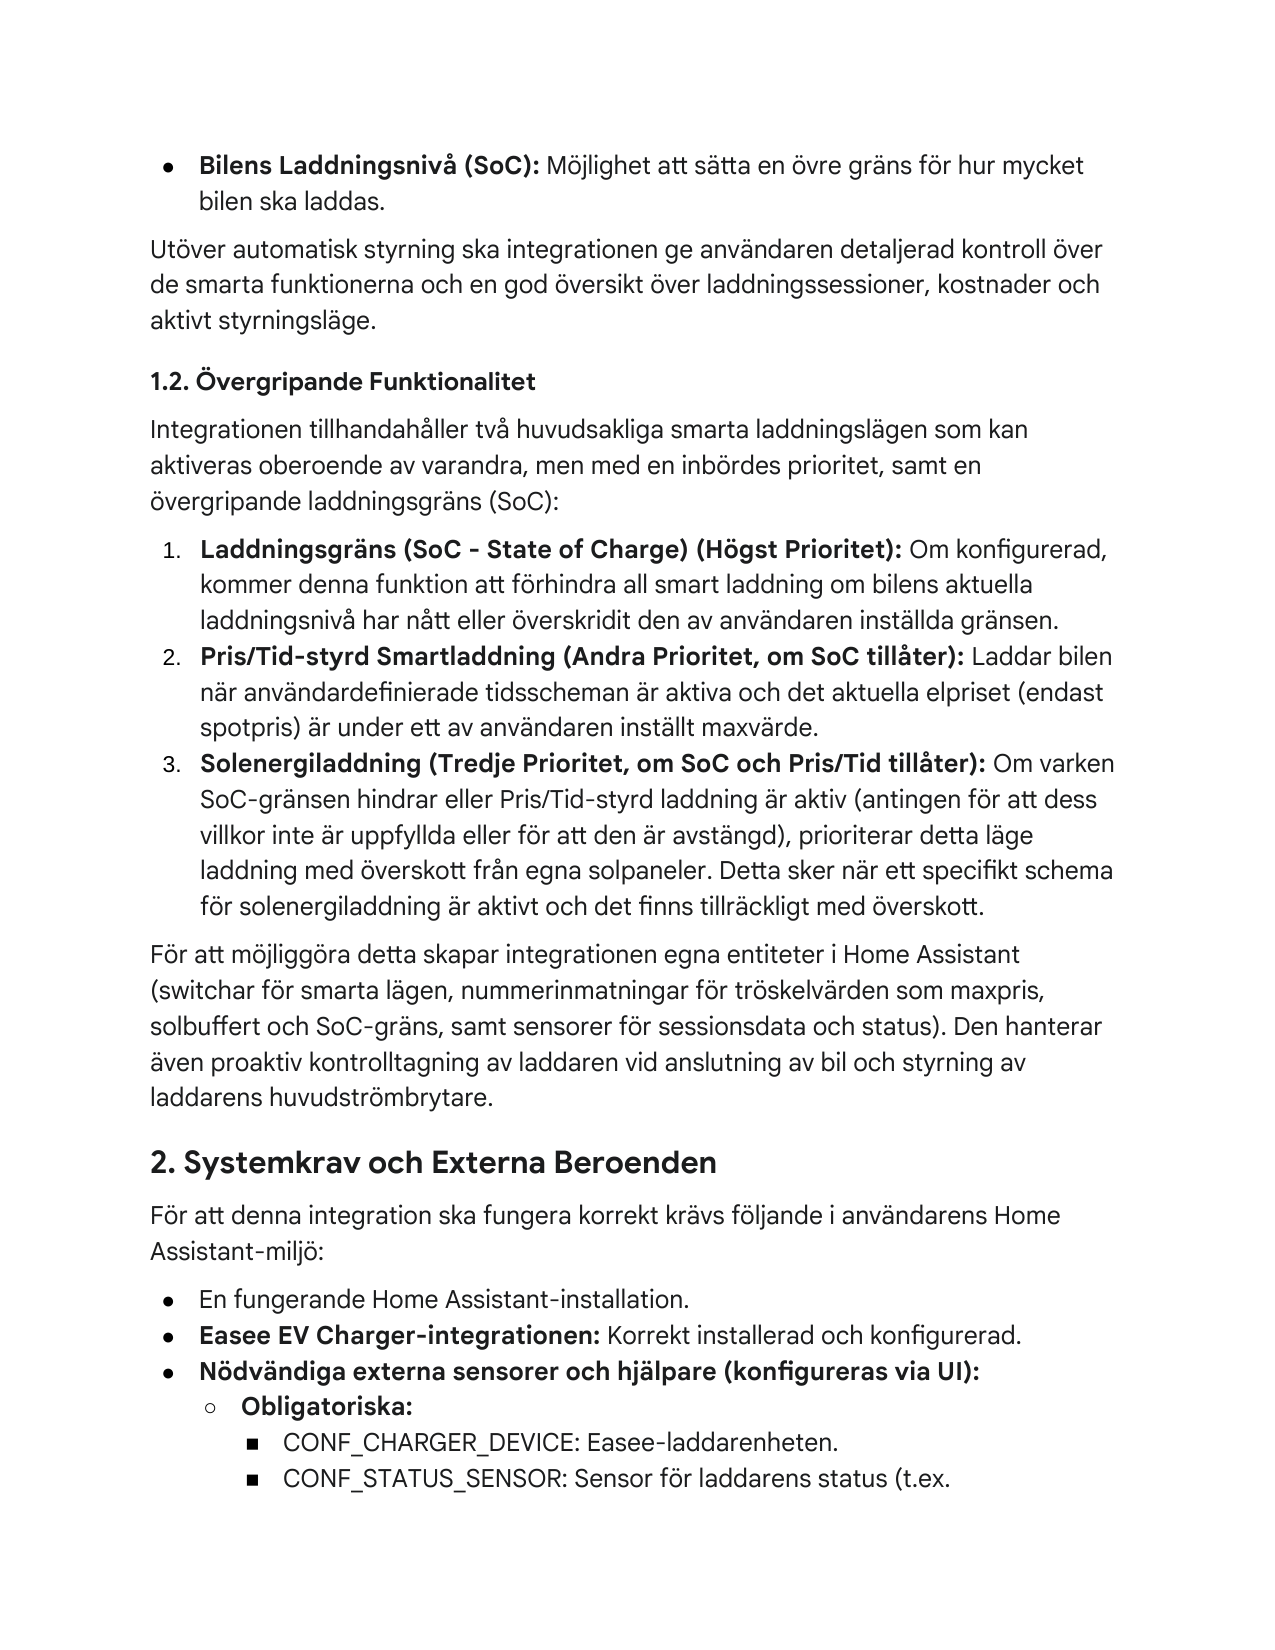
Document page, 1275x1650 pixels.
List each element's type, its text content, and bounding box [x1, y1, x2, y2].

list En fungerande Home Assistant-installation. [161, 1284, 1125, 1316]
text Integrationen tillhandahåller två huvudsakliga smarta laddningslägen som kan aktiveras oberoende av varandra, men med en inbördes prioritet, samt en övergripande laddningsgräns (SoC): [150, 414, 1125, 517]
text Utöver automatisk styrning ska integrationen ge användaren detaljerad kontroll över de smarta funktionerna och en god översikt över laddningssessioner, kostnader och aktivt styrningsläge. [150, 234, 1125, 337]
list Laddningsgräns (SoC - State of Charge) (Högst Prioritet): Om konfigurerad, kommer denna funktion att förhindra all smart laddning om bilens aktuella laddningsnivå har nått eller överskridit den av användaren inställda gränsen. [162, 534, 1125, 637]
list Pris/Tid-styrd Smartladdning (Andra Prioritet, om SoC tillåter): Laddar bilen när användardefinierade tidsscheman är aktiva och det aktuella elpriset (endast spotpris) är under ett av användaren inställt maxvärde. [162, 641, 1125, 744]
subtitle 2. Systemkrav och Externa Beroenden [150, 1143, 1125, 1182]
text För att denna integration ska fungera korrekt krävs följande i användarens Home Assistant-miljö: [150, 1200, 1125, 1267]
list CONF_CHARGER_DEVICE: Easee-laddarenheten. [245, 1427, 1125, 1458]
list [245, 1463, 1125, 1494]
text För att möjliggöra detta skapar integrationen egna entiteter i Home Assistant (switchar för smarta lägen, nummerinmatningar för tröskelvärden som maxpris, solbuffert och SoC-gräns, samt sensorer för sessionsdata och status). Den hanterar även proaktiv kontrolltagning av laddaren vid anslutning av bil och styrning av laddarens huvudströmbrytare. [150, 939, 1125, 1114]
list Solenergiladdning (Tredje Prioritet, om SoC och Pris/Tid tillåter): Om varken SoC-gränsen hindrar eller Pris/Tid-styrd laddning är aktiv (antingen för att dess villkor inte är uppfyllda eller för att den är avstängd), prioriterar detta läge laddning med överskott från egna solpaneler. Detta sker när ett specifikt schema för solenergiladdning är aktivt och det finns tillräckligt med överskott. [162, 748, 1125, 923]
list Nödvändiga externa sensorer och hjälpare (konfigureras via UI): [161, 1356, 1125, 1387]
subtitle 1.2. Övergripande Funktionalitet [150, 366, 1125, 397]
list Obligatoriska: [203, 1391, 1125, 1423]
list Easee EV Charger-integrationen: Korrekt installerad och konfigurerad. [161, 1320, 1125, 1351]
list Bilens Laddningsnivå (SoC): Möjlighet att sätta en övre gräns för hur mycket bilen ska laddas. [161, 150, 1125, 217]
